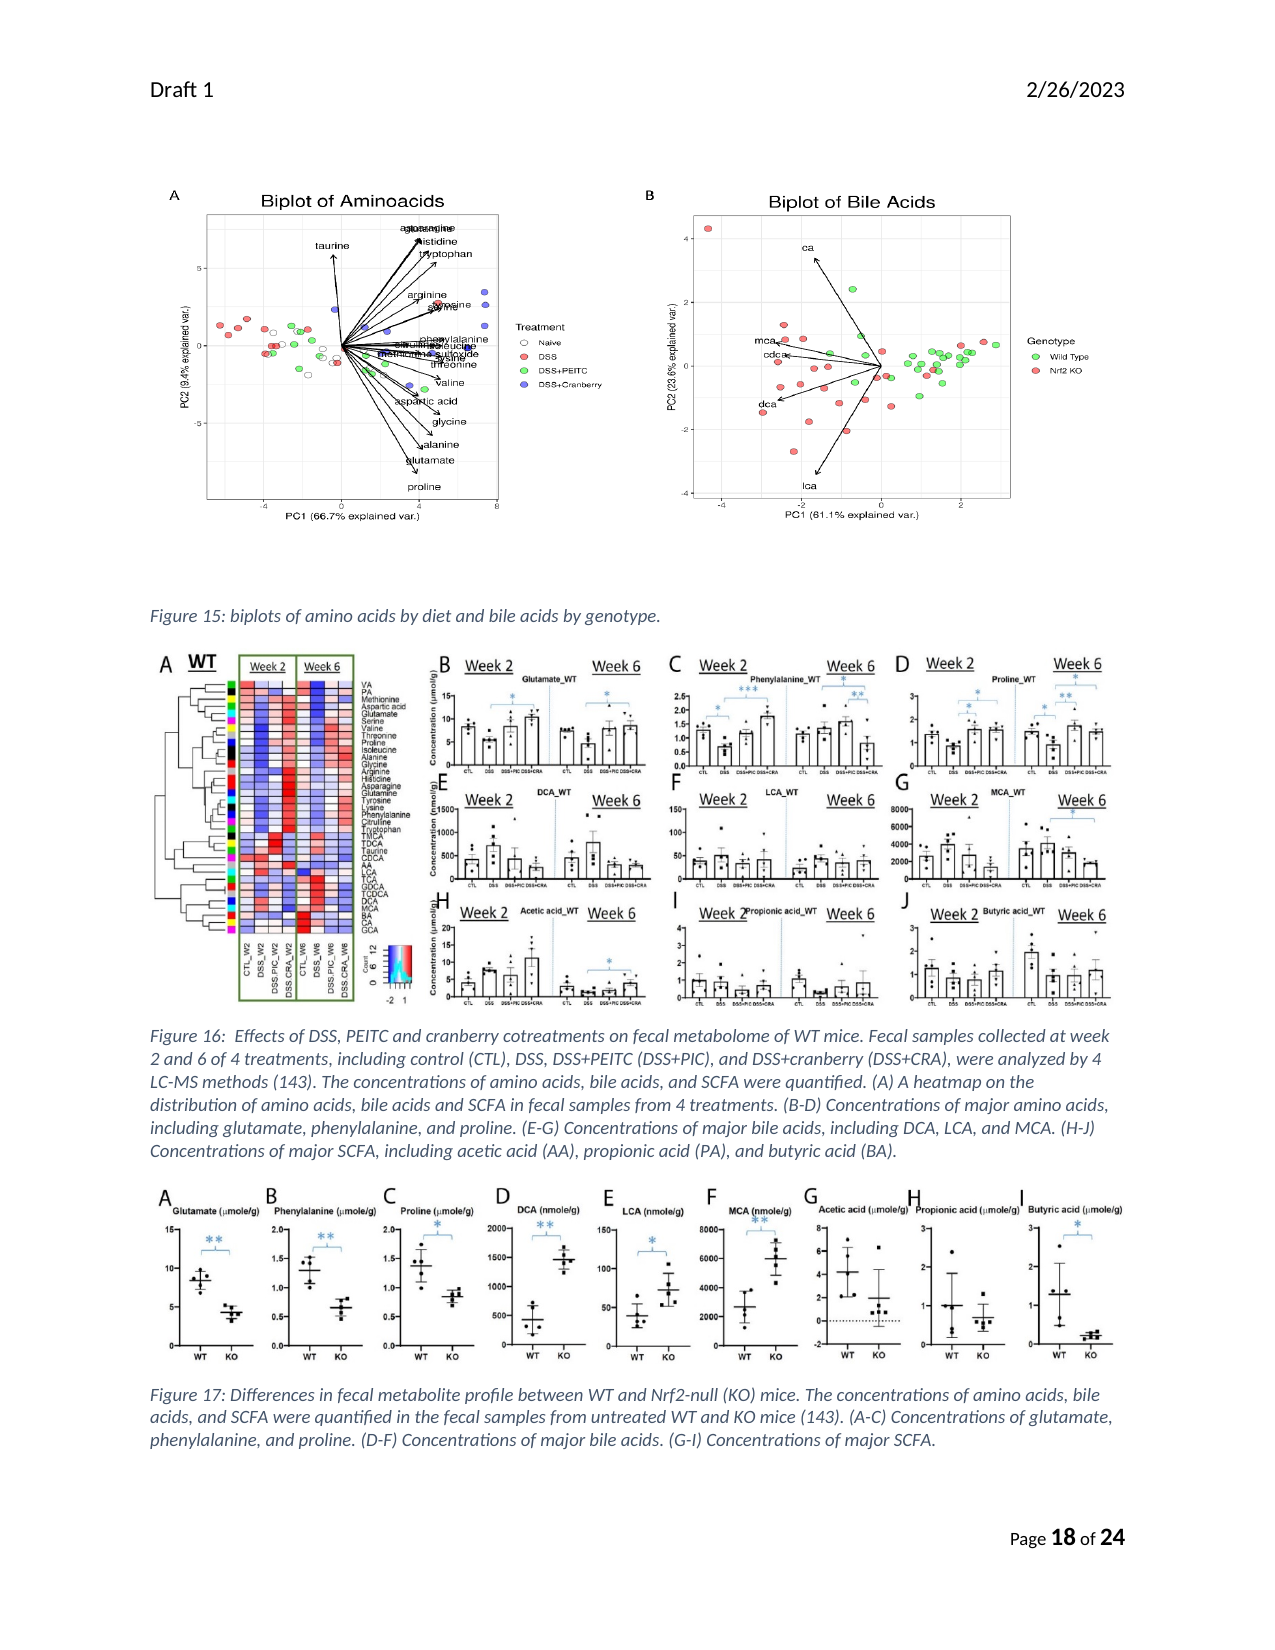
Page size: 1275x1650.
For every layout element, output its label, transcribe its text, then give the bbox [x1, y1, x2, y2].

picture [150, 1182, 1125, 1364]
picture [150, 648, 1125, 1006]
picture [150, 150, 1124, 586]
